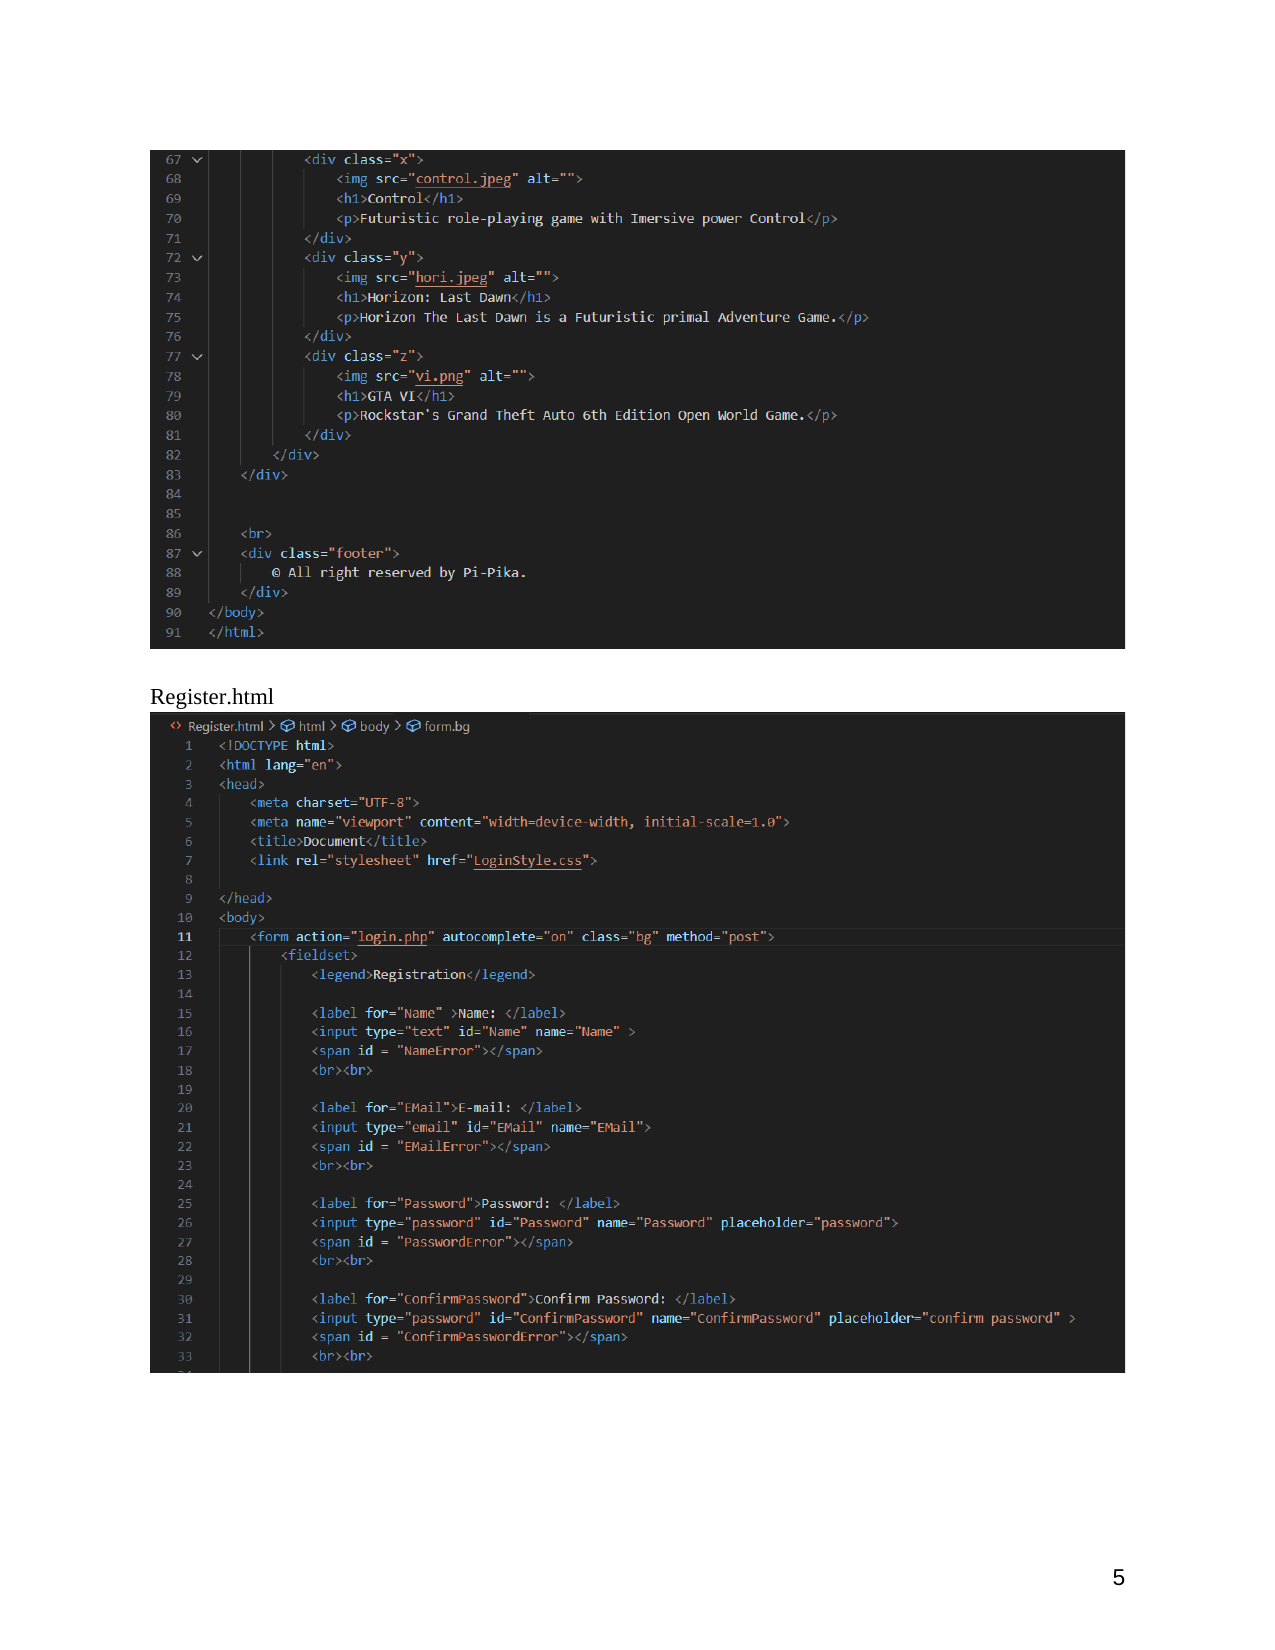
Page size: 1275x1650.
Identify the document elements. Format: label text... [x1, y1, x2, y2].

text Register.html [150, 683, 1125, 709]
picture [150, 150, 1125, 649]
picture [150, 712, 1125, 1373]
